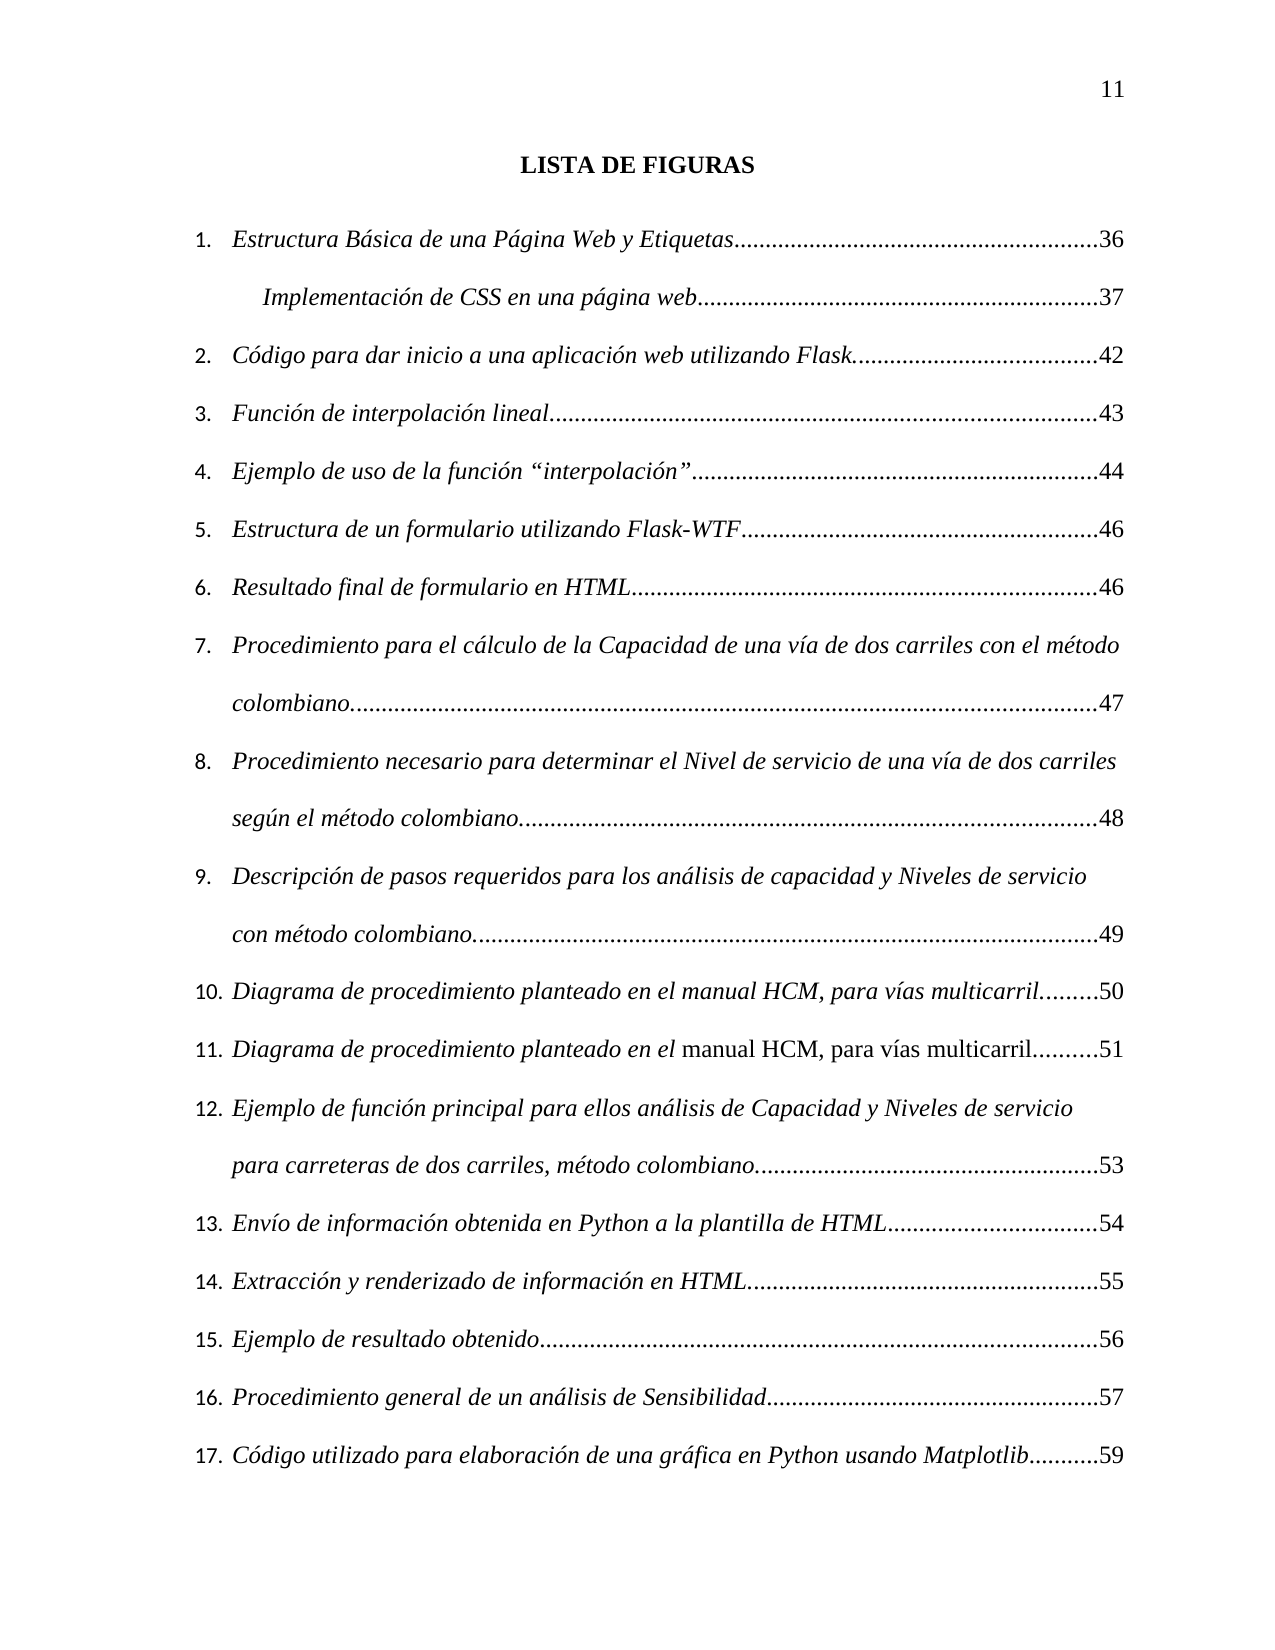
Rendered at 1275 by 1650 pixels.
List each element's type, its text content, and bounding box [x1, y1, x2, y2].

list Estructura de un formulario utilizando Flask-WTF 46 [194, 514, 1125, 543]
list Envío de información obtenida en Python a la plantilla de HTML 54 [194, 1208, 1125, 1237]
text LISTA DE FIGURAS [150, 150, 1125, 179]
list Código utilizado para elaboración de una gráfica en Python usando Matplotlib 59 [194, 1440, 1125, 1469]
list Descripción de pasos requeridos para los análisis de capacidad y Niveles de servicio con método colombiano. 49 [194, 861, 1125, 948]
list Procedimiento general de un análisis de Sensibilidad 57 [194, 1382, 1125, 1411]
list Ejemplo de resultado obtenido 56 [194, 1324, 1125, 1353]
list Resultado final de formulario en HTML 46 [194, 572, 1125, 601]
list Diagrama de procedimiento planteado en el manual HCM, para vías multicarril. 51 [194, 1034, 1125, 1063]
list Procedimiento para el cálculo de la Capacidad de una vía de dos carriles con el método colombiano. 47 [194, 630, 1125, 717]
list Código para dar inicio a una aplicación web utilizando Flask. 42 [194, 340, 1125, 369]
list Función de interpolación lineal. 43 [194, 398, 1125, 427]
list Procedimiento necesario para determinar el Nivel de servicio de una vía de dos carriles según el método colombiano. 48 [194, 746, 1125, 832]
list Ejemplo de uso de la función “interpolación” 44 [194, 456, 1125, 485]
list Extracción y renderizado de información en HTML. 55 [194, 1266, 1125, 1295]
text Implementación de CSS en una página web 37 [262, 282, 1125, 311]
list Ejemplo de función principal para ellos análisis de Capacidad y Niveles de servicio para carreteras de dos carriles, método colombiano. 53 [194, 1093, 1125, 1179]
list Estructura Básica de una Página Web y Etiquetas 36 [194, 224, 1125, 253]
list Diagrama de procedimiento planteado en el manual HCM, para vías multicarril. 50 [194, 976, 1125, 1005]
